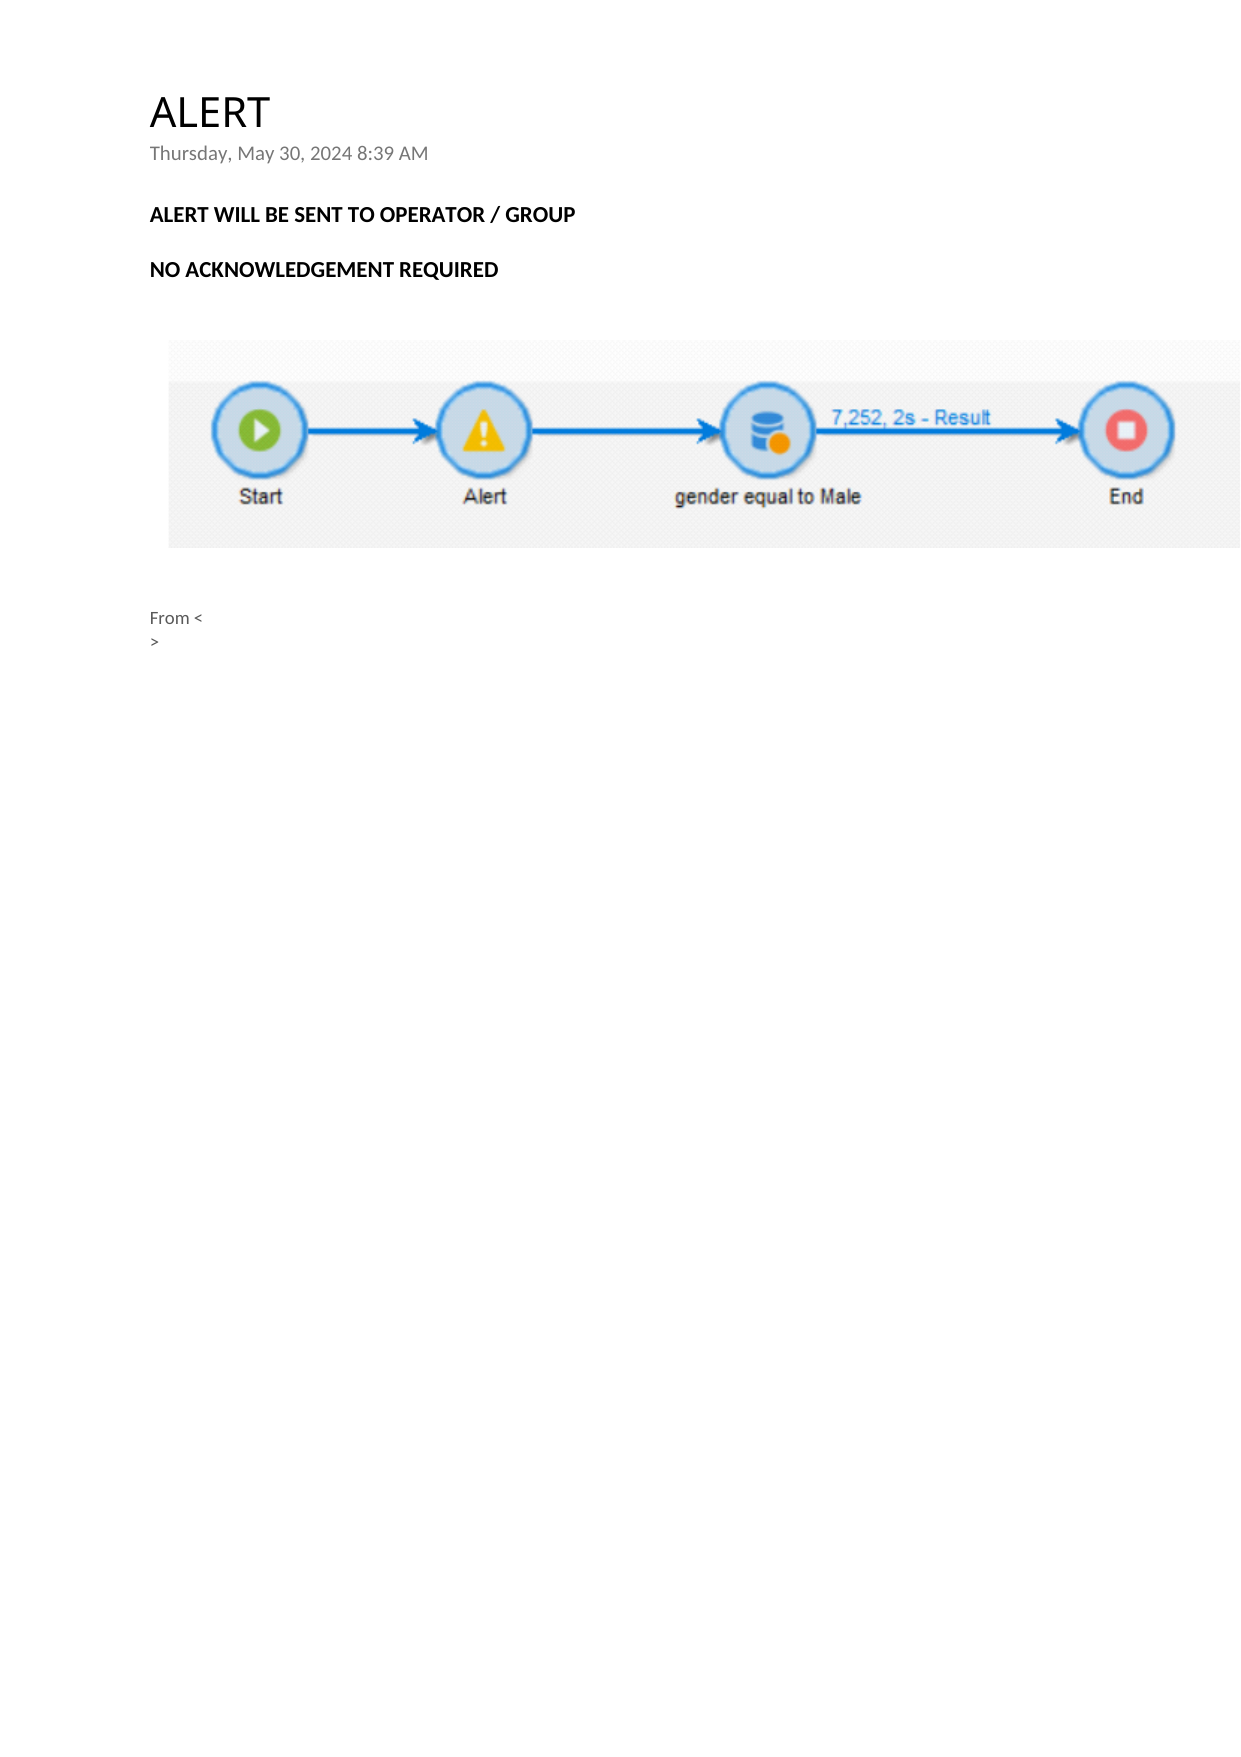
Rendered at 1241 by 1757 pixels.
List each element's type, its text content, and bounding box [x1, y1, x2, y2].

text ALERT WILL BE SENT TO OPERATOR / GROUP NO ACKNOWLEDGEMENT REQUIRED [149, 200, 579, 283]
text From < > [149, 607, 924, 653]
text ALERT Thursday, May 30, 2024 8:39 AM [149, 83, 474, 166]
picture [168, 340, 1241, 548]
